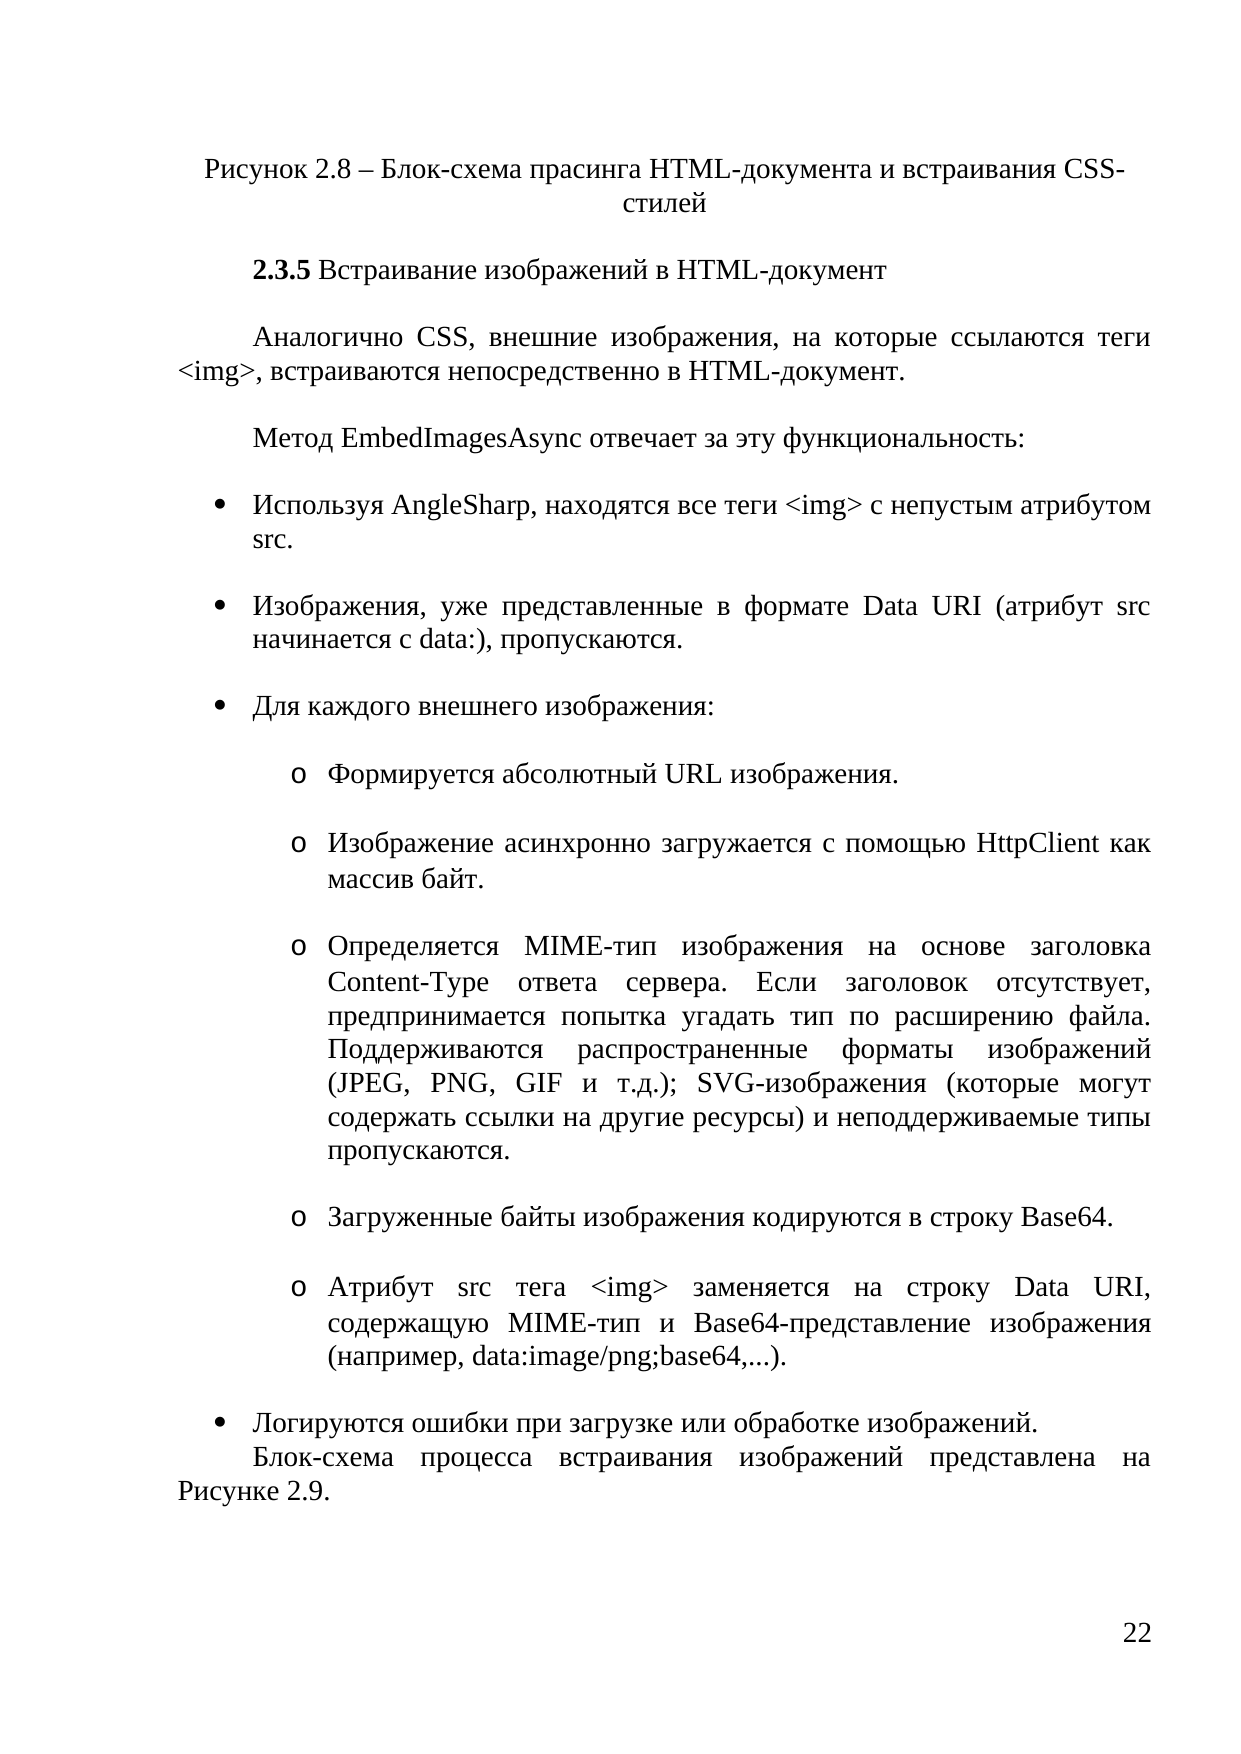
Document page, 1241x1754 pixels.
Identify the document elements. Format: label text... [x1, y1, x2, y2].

list Для каждого внешнего изображения: [215, 688, 1152, 722]
list Изображение асинхронно загружается с помощью HttpClient как массив байт. [290, 825, 1152, 895]
text Рисунок 2.8 – Блок-схема прасинга HTML-документа и встраивания CSS-стилей [177, 152, 1152, 219]
list Используя AngleSharp, находятся все теги <img> с непустым атрибутом src. [215, 487, 1152, 554]
text Метод EmbedImagesAsync отвечает за эту функциональность: [177, 420, 1152, 453]
list Атрибут src тега <img> заменяется на строку Data URI, содержащую MIME-тип и Base64-представление изображения (например, data:image/png;base64,...). [290, 1269, 1152, 1372]
text 2.3.5 Встраивание изображений в HTML-документ [177, 252, 1152, 286]
list Загруженные байты изображения кодируются в строку Base64. [290, 1199, 1152, 1235]
text Блок-схема процесса встраивания изображений представлена на Рисунке 2.9. [177, 1439, 1152, 1506]
text Аналогично CSS, внешние изображения, на которые ссылаются теги <img>, встраиваются непосредственно в HTML-документ. [177, 319, 1152, 386]
list Определяется MIME-тип изображения на основе заголовка Content-Type ответа сервера. Если заголовок отсутствует, предпринимается попытка угадать тип по расширению файла. Поддерживаются распространенные форматы изображений (JPEG, PNG, GIF и т.д.); SVG-изображения (которые могут содержать ссылки на другие ресурсы) и неподдерживаемые типы пропускаются. [290, 928, 1152, 1166]
list Формируется абсолютный URL изображения. [290, 756, 1152, 792]
list Логируются ошибки при загрузке или обработке изображений. [215, 1406, 1152, 1439]
list Изображения, уже представленные в формате Data URI (атрибут src начинается с data:), пропускаются. [215, 588, 1152, 655]
